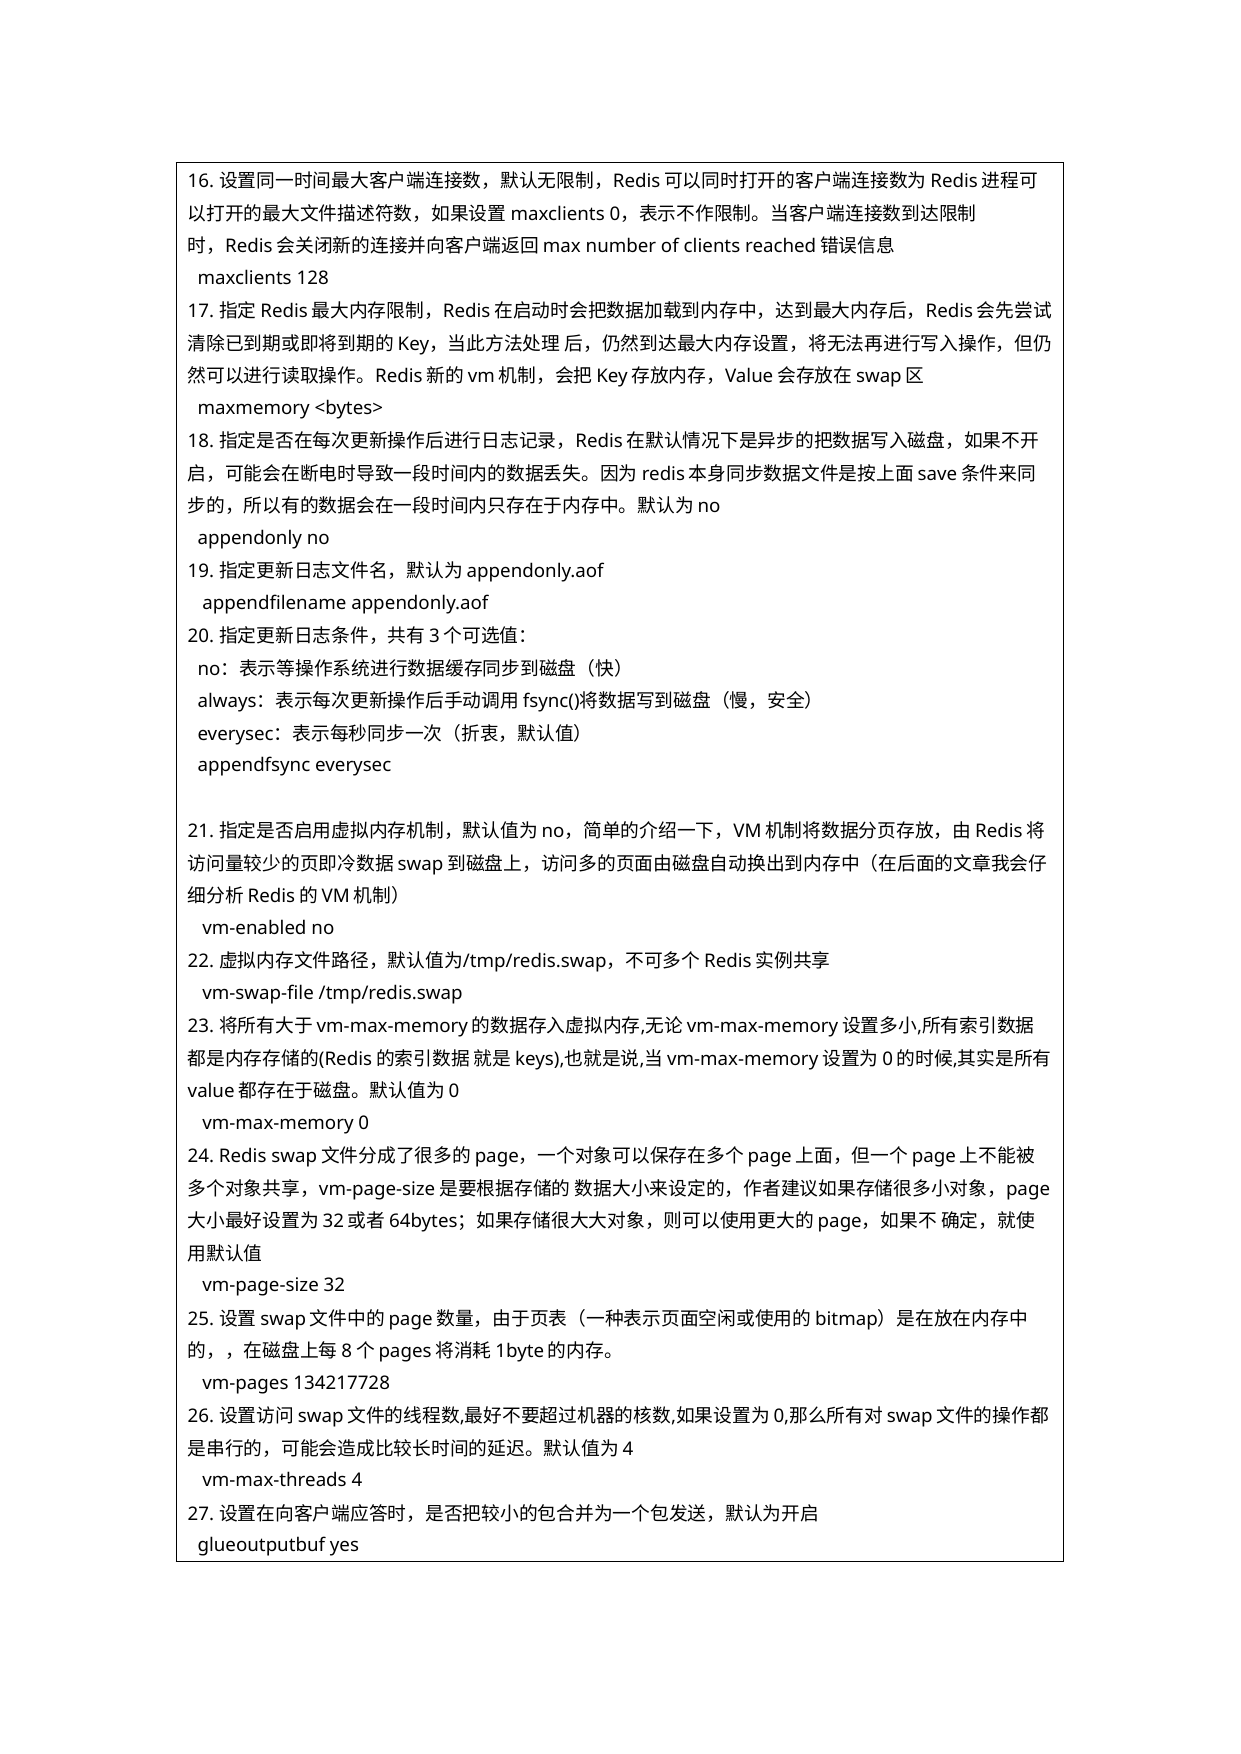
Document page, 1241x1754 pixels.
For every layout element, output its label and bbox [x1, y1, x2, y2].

table_header [177, 163, 1063, 1561]
